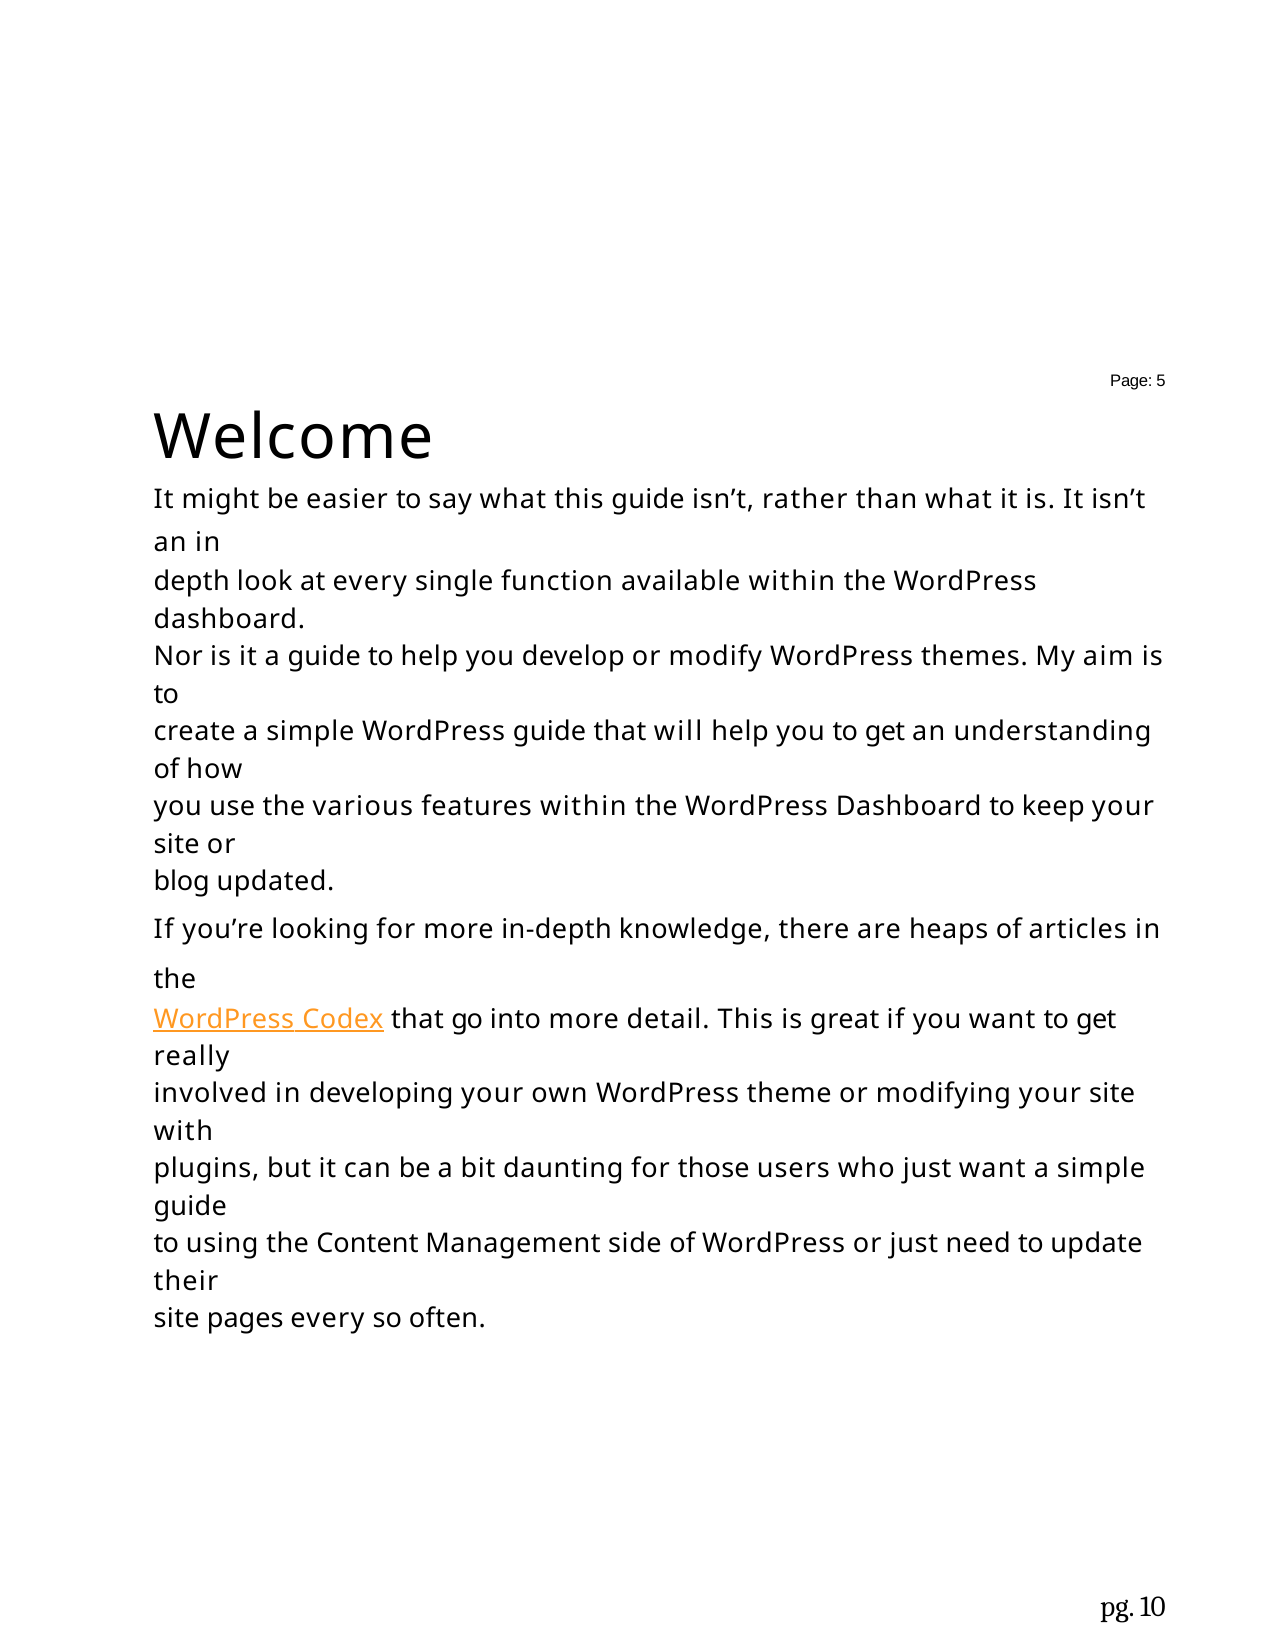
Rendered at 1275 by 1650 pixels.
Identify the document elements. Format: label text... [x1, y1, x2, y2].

text to using the Content Management side of WordPress or just need to update their [153, 1223, 1166, 1298]
text It might be easier to say what this guide isn’t, rather than what it is. It isn’t an in [153, 473, 1166, 561]
text plugins, but it can be a bit daunting for those users who just want a simple guide [153, 1148, 1166, 1223]
text Nor is it a guide to help you develop or modify WordPress themes. My aim is to [153, 636, 1166, 711]
text site pages every so often. [153, 1298, 1166, 1335]
text create a simple WordPress guide that will help you to get an understanding of how [153, 711, 1166, 786]
text blog updated. [153, 861, 1166, 898]
text WordPress Codex that go into more detail. This is great if you want to get really [153, 998, 1166, 1073]
text If you’re looking for more in-depth knowledge, there are heaps of articles in the [153, 898, 1166, 998]
text you use the various features within the WordPress Dashboard to keep your site or [153, 786, 1166, 861]
text involved in developing your own WordPress theme or modifying your site with [153, 1073, 1166, 1148]
text Welcome [153, 400, 1166, 473]
text depth look at every single function available within the WordPress dashboard. [153, 561, 1166, 636]
text Page: 5 [147, 373, 1166, 390]
